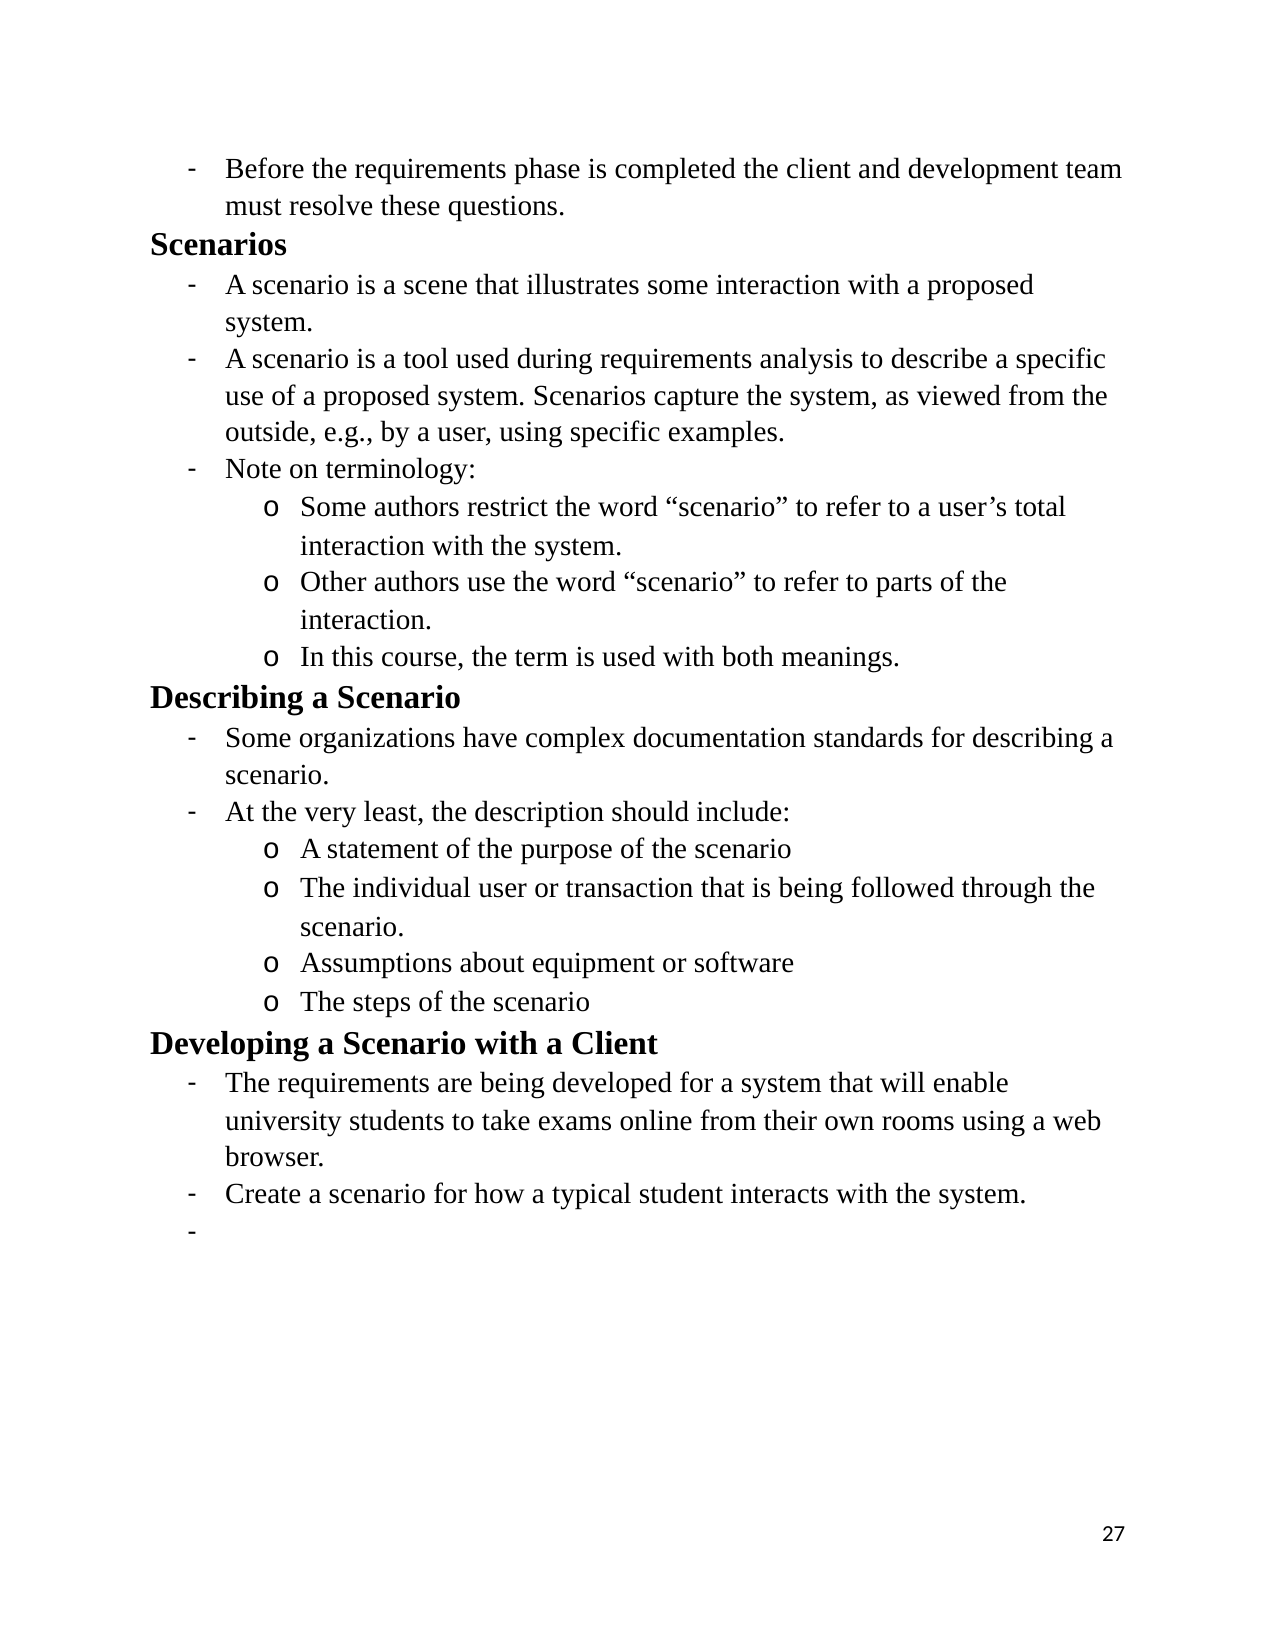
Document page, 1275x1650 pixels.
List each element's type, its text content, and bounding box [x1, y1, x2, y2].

list Other authors use the word “scenario” to refer to parts of the interaction. [262, 564, 1125, 636]
list Create a scenario for how a typical student interacts with the system. [187, 1175, 1125, 1211]
list The requirements are being developed for a system that will enable university students to take exams online from their own rooms using a web browser. [187, 1064, 1125, 1172]
list At the very least, the description should include: [187, 793, 1125, 829]
subtitle Developing a Scenario with a Client [150, 1023, 1125, 1061]
list Some authors restrict the word “scenario” to refer to a user’s total interaction with the system. [262, 489, 1125, 561]
list The individual user or transaction that is being followed through the scenario. [262, 871, 1125, 943]
list Note on terminology: [187, 451, 1125, 486]
list The steps of the scenario [262, 984, 1125, 1020]
list A scenario is a tool used during requirements analysis to describe a specific use of a proposed system. Scenarios capture the system, as viewed from the outside, e.g., by a user, using specific examples. [187, 340, 1125, 448]
subtitle Scenarios [150, 224, 1125, 263]
list A statement of the purpose of the scenario [262, 832, 1125, 868]
list In this course, the term is used with both meanings. [262, 639, 1125, 675]
subtitle Describing a Scenario [150, 677, 1125, 716]
list A scenario is a scene that illustrates some interaction with a proposed system. [187, 266, 1125, 337]
list Some organizations have complex documentation standards for describing a scenario. [187, 719, 1125, 791]
list Before the requirements phase is completed the client and development team must resolve these questions. [187, 150, 1125, 222]
list Assumptions about equipment or software [262, 945, 1125, 981]
